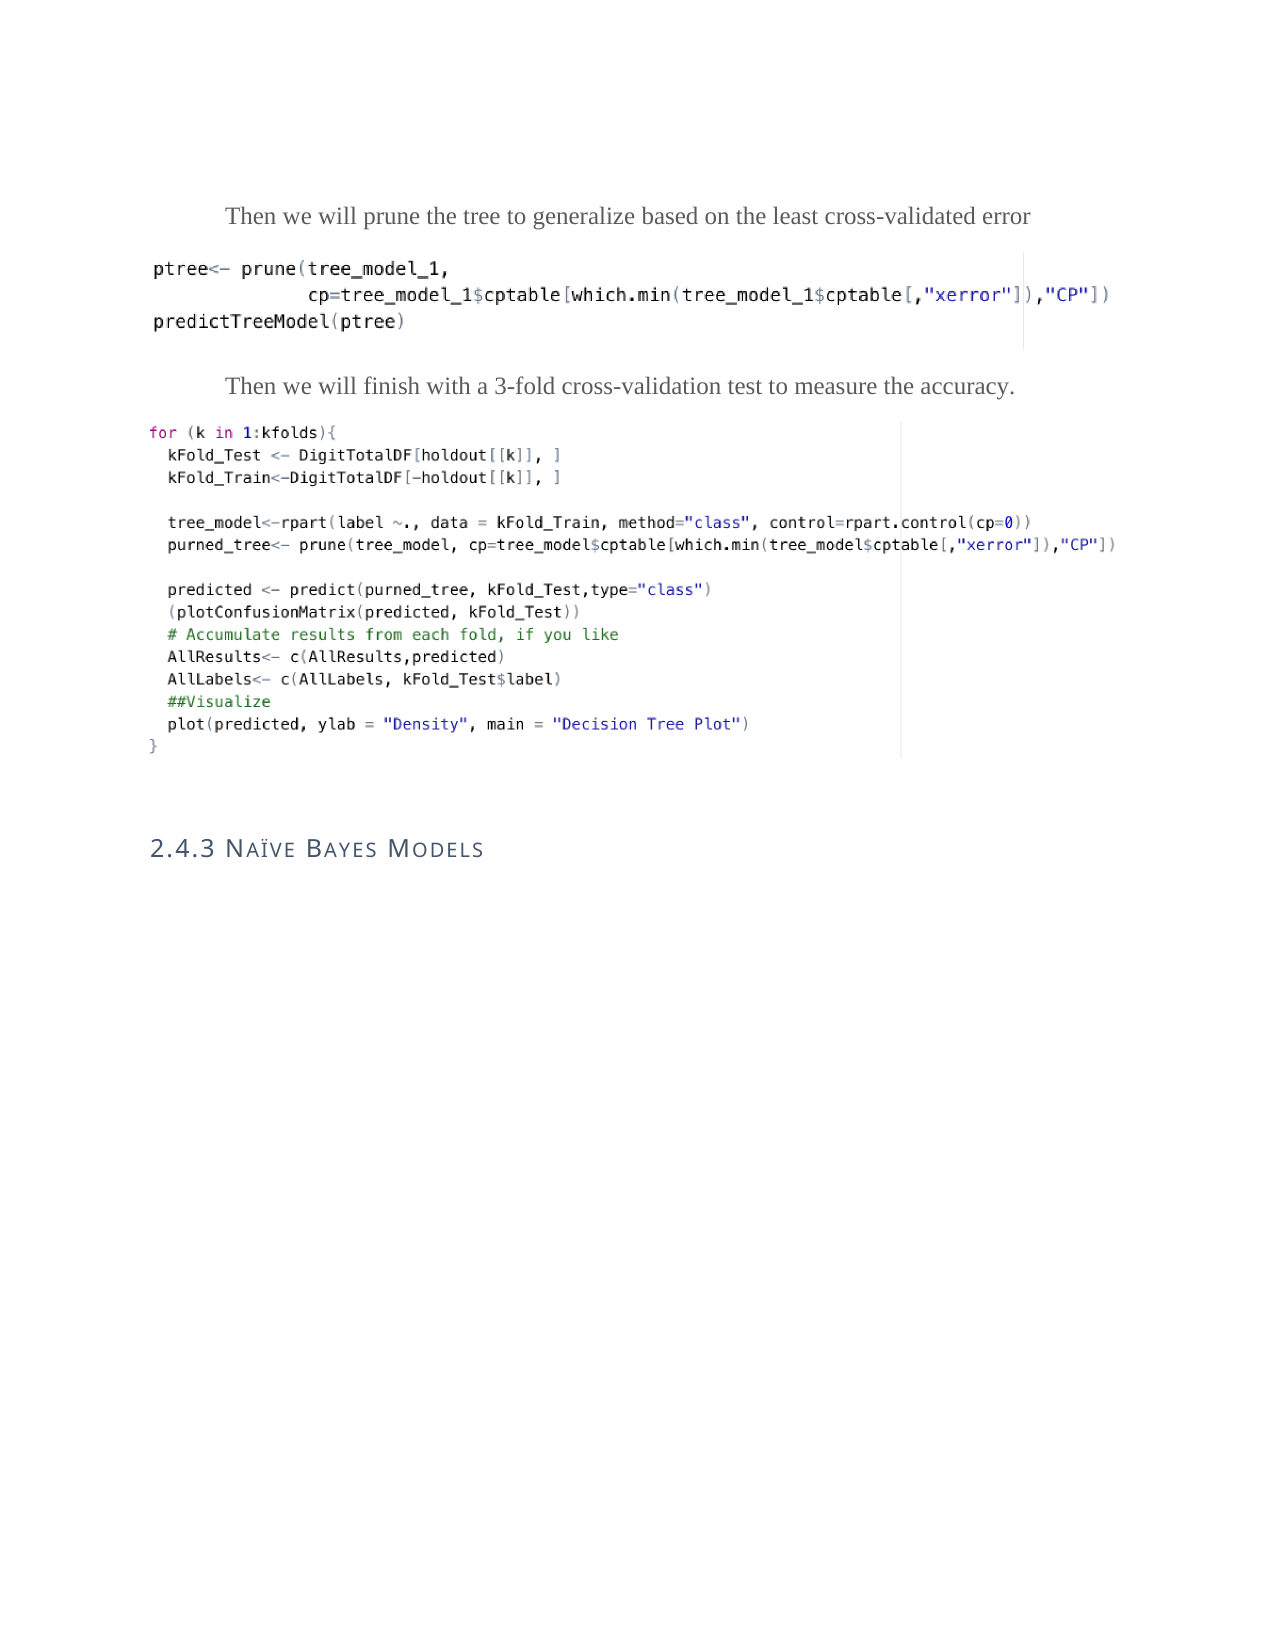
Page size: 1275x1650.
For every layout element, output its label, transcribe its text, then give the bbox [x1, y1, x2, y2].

picture [150, 252, 1125, 350]
subtitle Naïve Bayes Models [150, 831, 1125, 864]
text Then we will prune the tree to generalize based on the least cross-validated error [150, 201, 1125, 230]
text Then we will finish with a 3-fold cross-validation test to measure the accuracy. [150, 371, 1125, 400]
picture [150, 422, 1125, 758]
